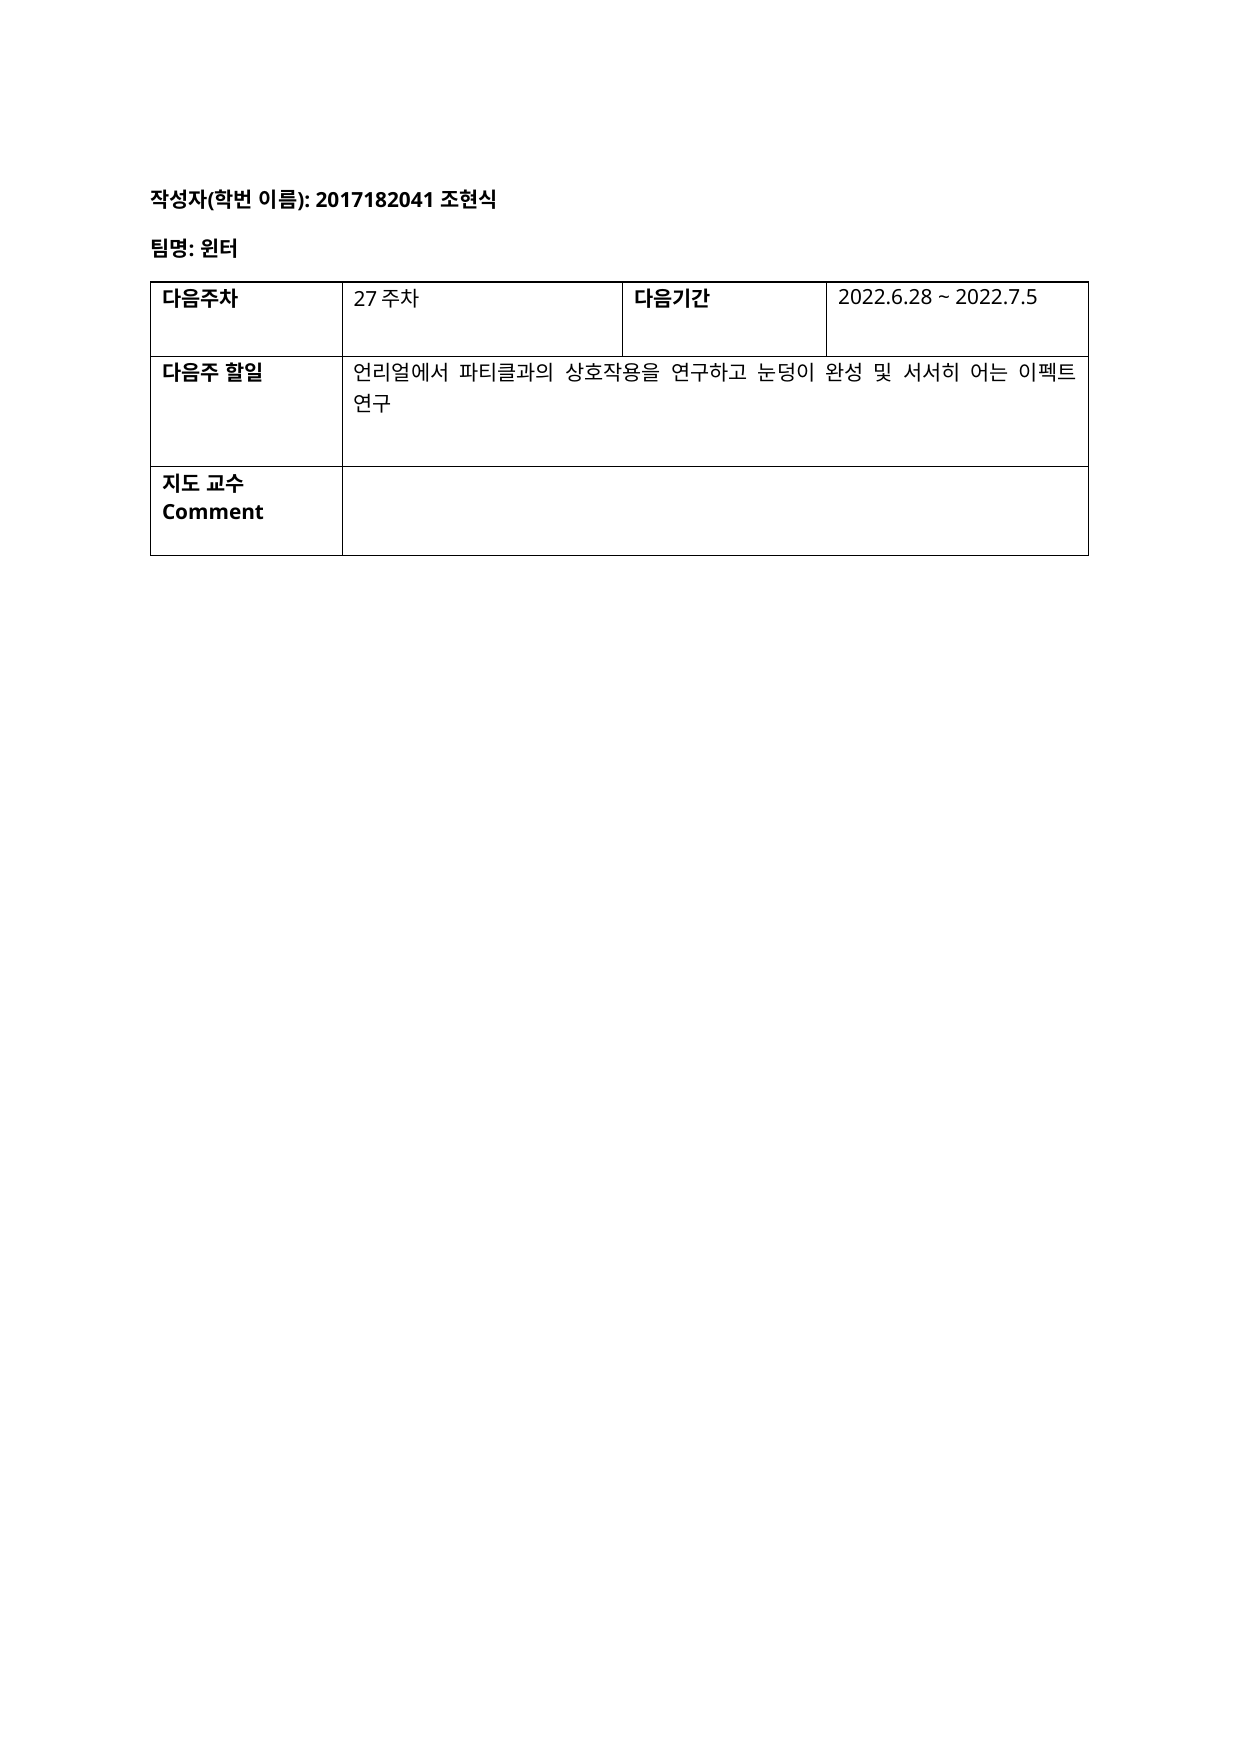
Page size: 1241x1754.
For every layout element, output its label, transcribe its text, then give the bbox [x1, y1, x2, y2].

table_cell 다음주 할일 [151, 357, 342, 466]
table_cell [343, 467, 1088, 555]
table_cell 27주차 [343, 283, 622, 356]
table_cell 언리얼에서 파티클과의 상호작용을 연구하고 눈덩이 완성 및 서서히 어는 이펙트 연구 [343, 357, 1088, 466]
table_cell 지도 교수 Comment [151, 467, 342, 555]
table_cell 다음기간 [623, 283, 826, 356]
table_cell 2022.6.28 ~ 2022.7.5 [827, 283, 1088, 356]
table_cell 다음주차 [151, 283, 342, 356]
